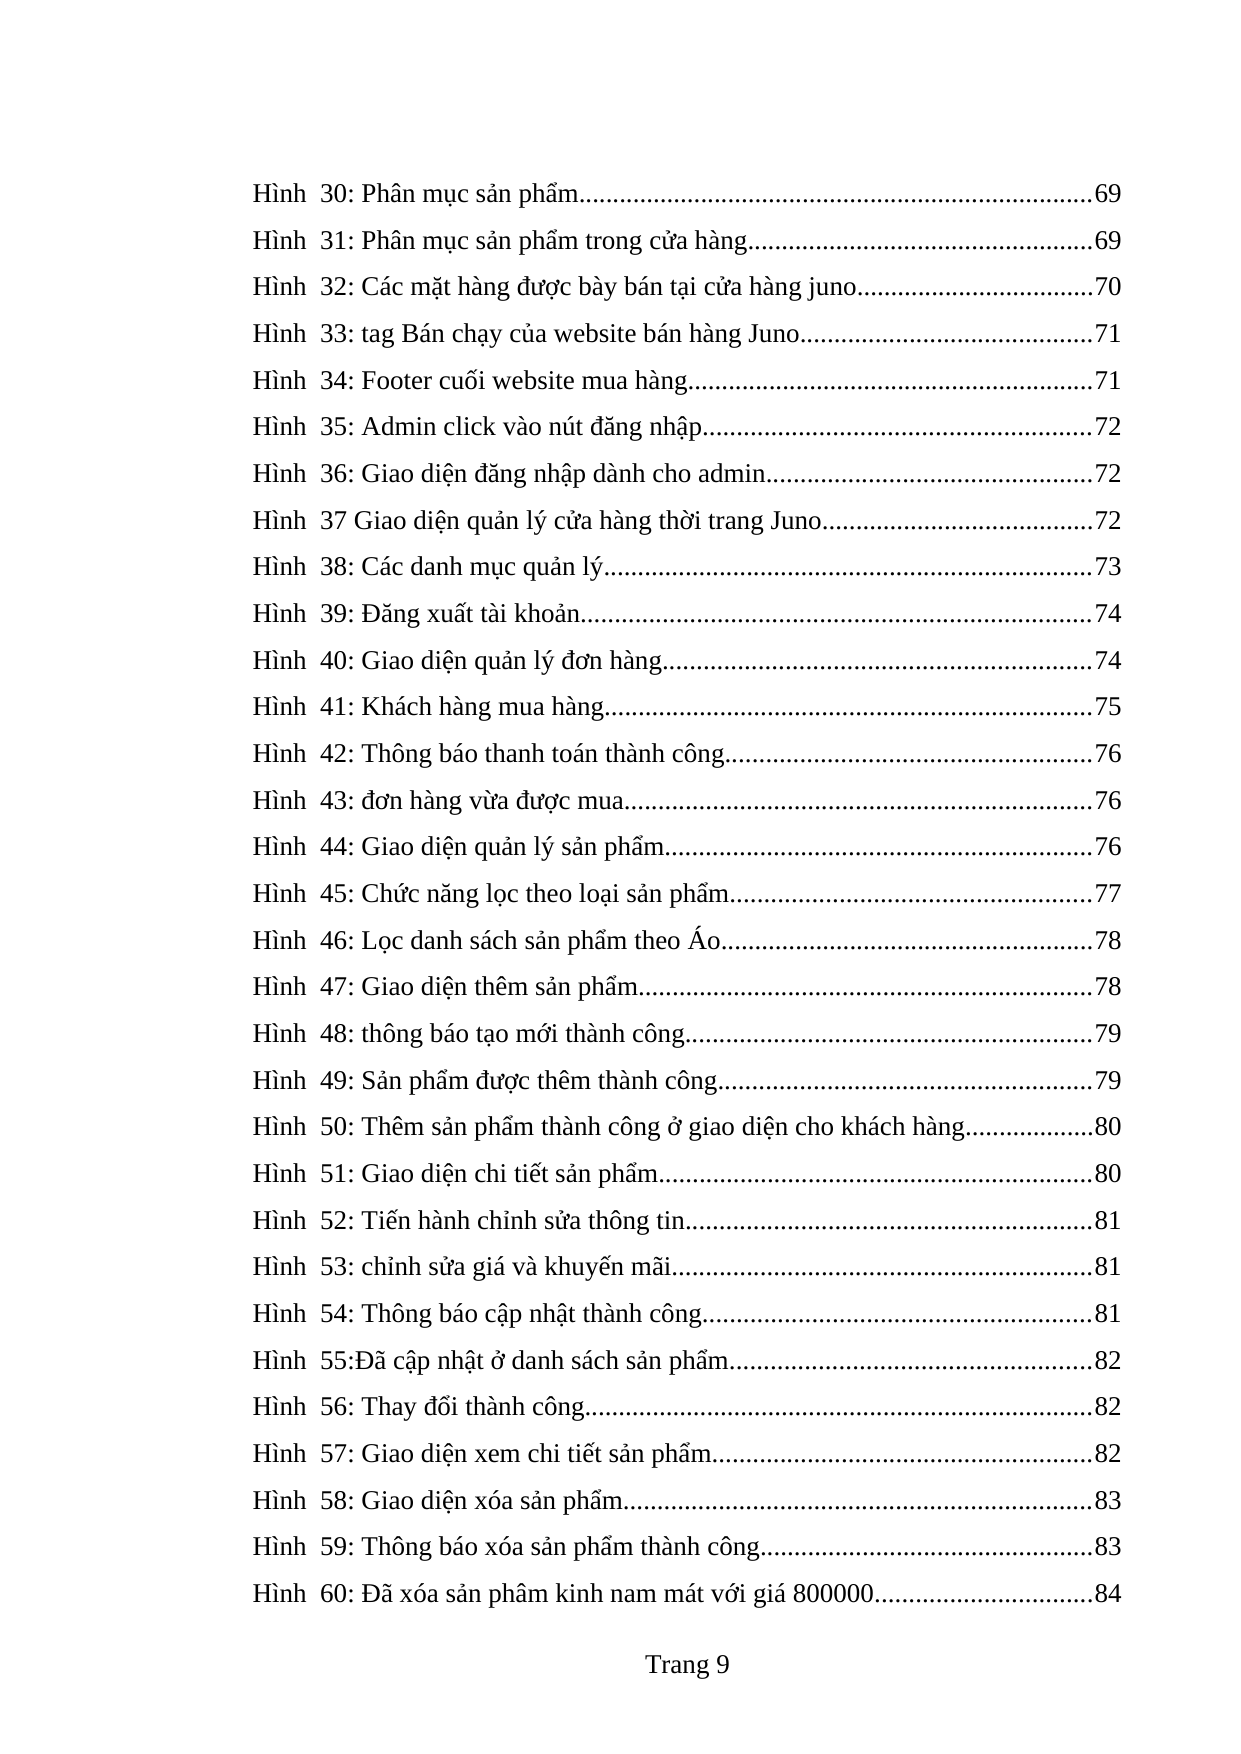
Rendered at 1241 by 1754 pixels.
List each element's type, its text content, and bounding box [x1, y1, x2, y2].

text Hình 59: Thông báo xóa sản phẩm thành công 83 [177, 1531, 1122, 1562]
text Hình 44: Giao diện quản lý sản phẩm 76 [177, 831, 1122, 862]
text Hình 41: Khách hàng mua hàng 75 [177, 691, 1122, 722]
text Hình 50: Thêm sản phẩm thành công ở giao diện cho khách hàng 80 [177, 1111, 1122, 1142]
text Hình 56: Thay đổi thành công 82 [177, 1391, 1122, 1422]
text Hình 31: Phân mục sản phẩm trong cửa hàng 69 [177, 224, 1122, 255]
text Hình 30: Phân mục sản phẩm 69 [177, 177, 1122, 208]
text Hình 45: Chức năng lọc theo loại sản phẩm 77 [177, 877, 1122, 908]
text Hình 39: Đăng xuất tài khoản 74 [177, 597, 1122, 628]
text Hình 51: Giao diện chi tiết sản phẩm 80 [177, 1157, 1122, 1188]
text Hình 49: Sản phẩm được thêm thành công 79 [177, 1064, 1122, 1095]
text Hình 54: Thông báo cập nhật thành công 81 [177, 1297, 1122, 1328]
text Hình 36: Giao diện đăng nhập dành cho admin 72 [177, 457, 1122, 488]
text Hình 40: Giao diện quản lý đơn hàng 74 [177, 644, 1122, 675]
text Hình 34: Footer cuối website mua hàng 71 [177, 364, 1122, 395]
text Hình 43: đơn hàng vừa được mua 76 [177, 784, 1122, 815]
text Hình 58: Giao diện xóa sản phẩm 83 [177, 1484, 1122, 1515]
text Hình 52: Tiến hành chỉnh sửa thông tin 81 [177, 1204, 1122, 1235]
text Hình 57: Giao diện xem chi tiết sản phẩm 82 [177, 1437, 1122, 1468]
text Hình 32: Các mặt hàng được bày bán tại cửa hàng juno 70 [177, 271, 1122, 302]
text Hình 33: tag Bán chạy của website bán hàng Juno 71 [177, 317, 1122, 348]
text Hình 60: Đã xóa sản phâm kinh nam mát với giá 800000 84 [177, 1577, 1122, 1608]
text Hình 46: Lọc danh sách sản phẩm theo Áo 78 [177, 924, 1122, 955]
text Hình 48: thông báo tạo mới thành công 79 [177, 1017, 1122, 1048]
text Hình 37 Giao diện quản lý cửa hàng thời trang Juno 72 [177, 504, 1122, 535]
text Hình 47: Giao diện thêm sản phẩm 78 [177, 971, 1122, 1002]
text Hình 55:Đã cập nhật ở danh sách sản phẩm 82 [177, 1344, 1122, 1375]
text Hình 42: Thông báo thanh toán thành công 76 [177, 737, 1122, 768]
text Hình 38: Các danh mục quản lý 73 [177, 551, 1122, 582]
text Hình 53: chỉnh sửa giá và khuyến mãi 81 [177, 1251, 1122, 1282]
text Hình 35: Admin click vào nút đăng nhập 72 [177, 411, 1122, 442]
